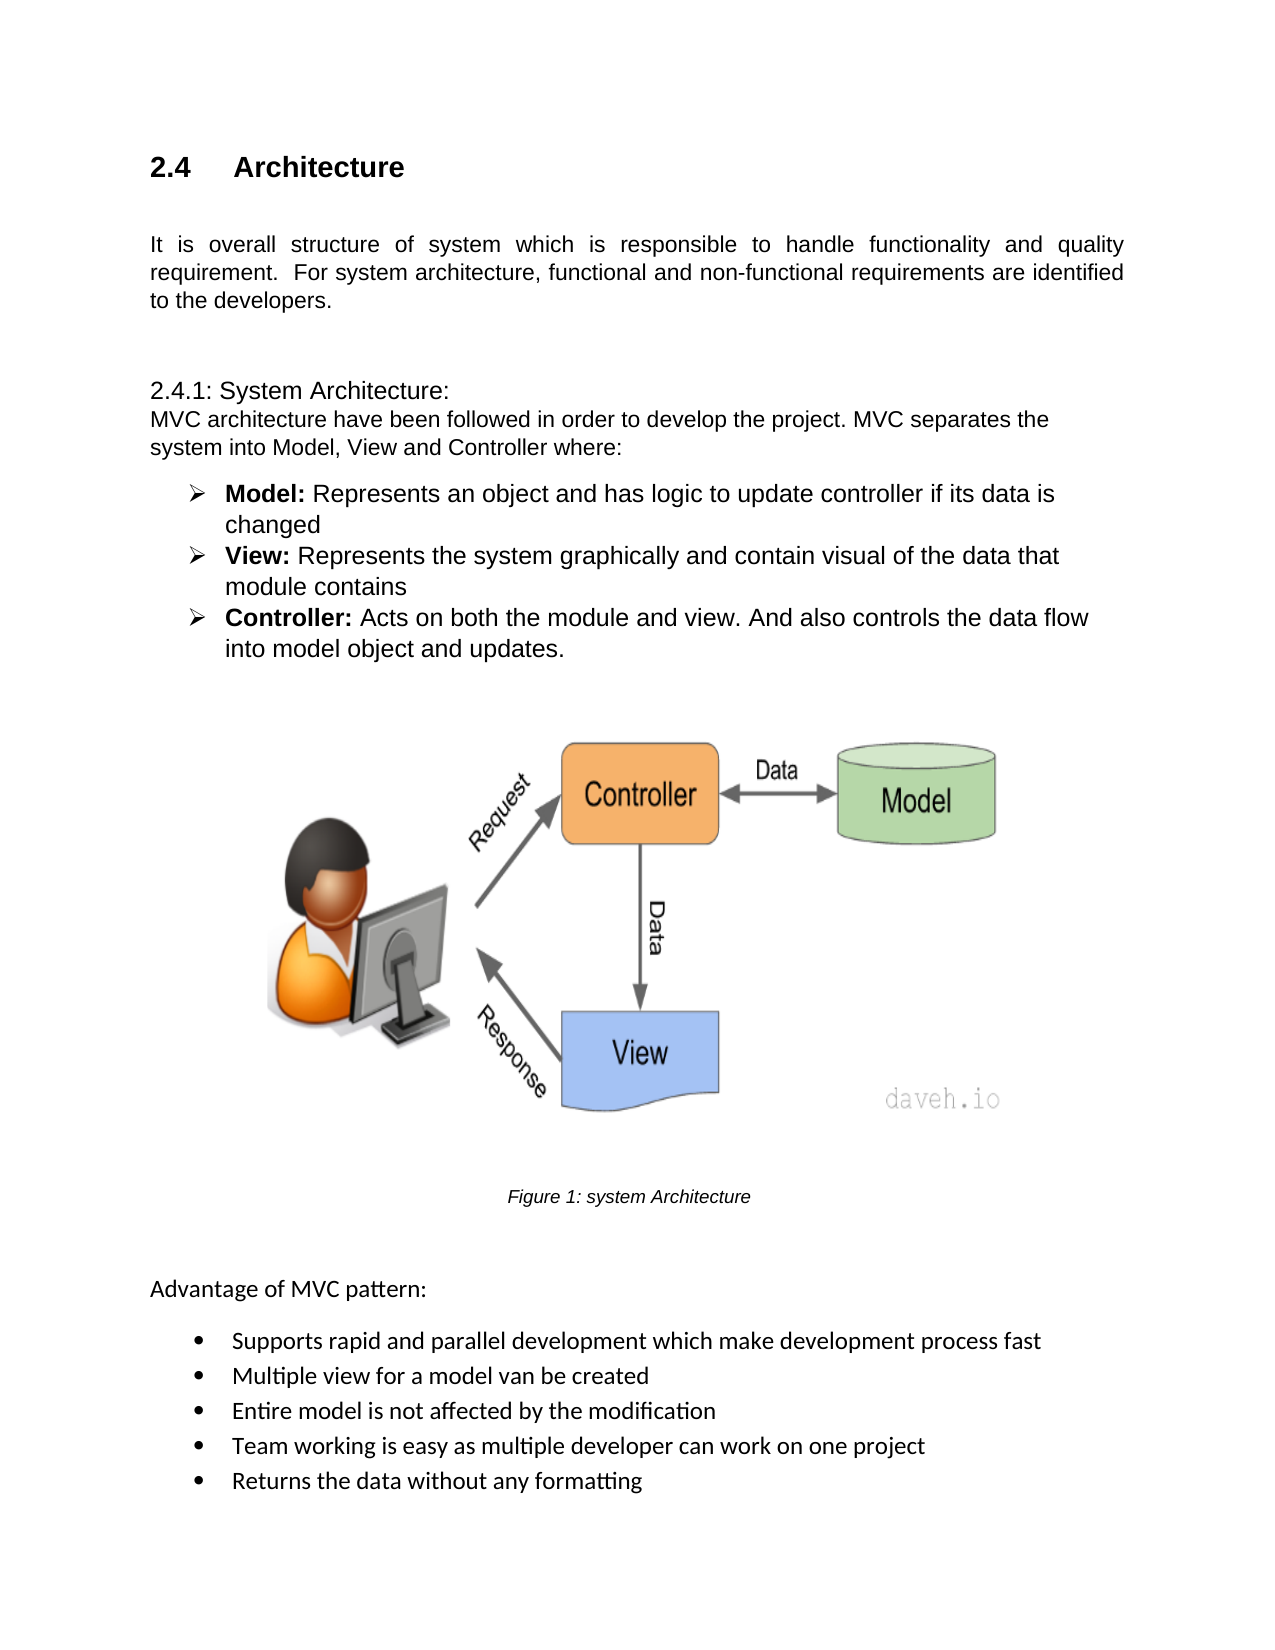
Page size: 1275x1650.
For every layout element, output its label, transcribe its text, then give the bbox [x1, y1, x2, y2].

list Team working is easy as multiple developer can work on one project [194, 1430, 1125, 1460]
list Controller: Acts on both the module and view. And also controls the data flow into model object and updates. [187, 603, 1125, 663]
list Supports rapid and parallel development which make development process fast [194, 1325, 1125, 1355]
list View: Represents the system graphically and contain visual of the data that module contains [187, 541, 1125, 601]
subtitle Architecture [150, 150, 1125, 183]
list Entire model is not affected by the modification [194, 1395, 1125, 1425]
text MVC architecture have been followed in order to develop the project. MVC separates the system into Model, View and Controller where: [150, 406, 1125, 460]
list Returns the data without any formatting [194, 1465, 1125, 1495]
picture [267, 726, 1008, 1124]
list Multiple view for a model van be created [194, 1360, 1125, 1390]
text It is overall structure of system which is responsible to handle functionality and quality requirement. For system architecture, functional and non-functional requirements are identified to the developers. [150, 231, 1125, 313]
subtitle 2.4.1: System Architecture: [150, 376, 1125, 404]
list Model: Represents an object and has logic to update controller if its data is changed [187, 479, 1125, 538]
text Advantage of MVC pattern: [150, 1273, 1125, 1304]
